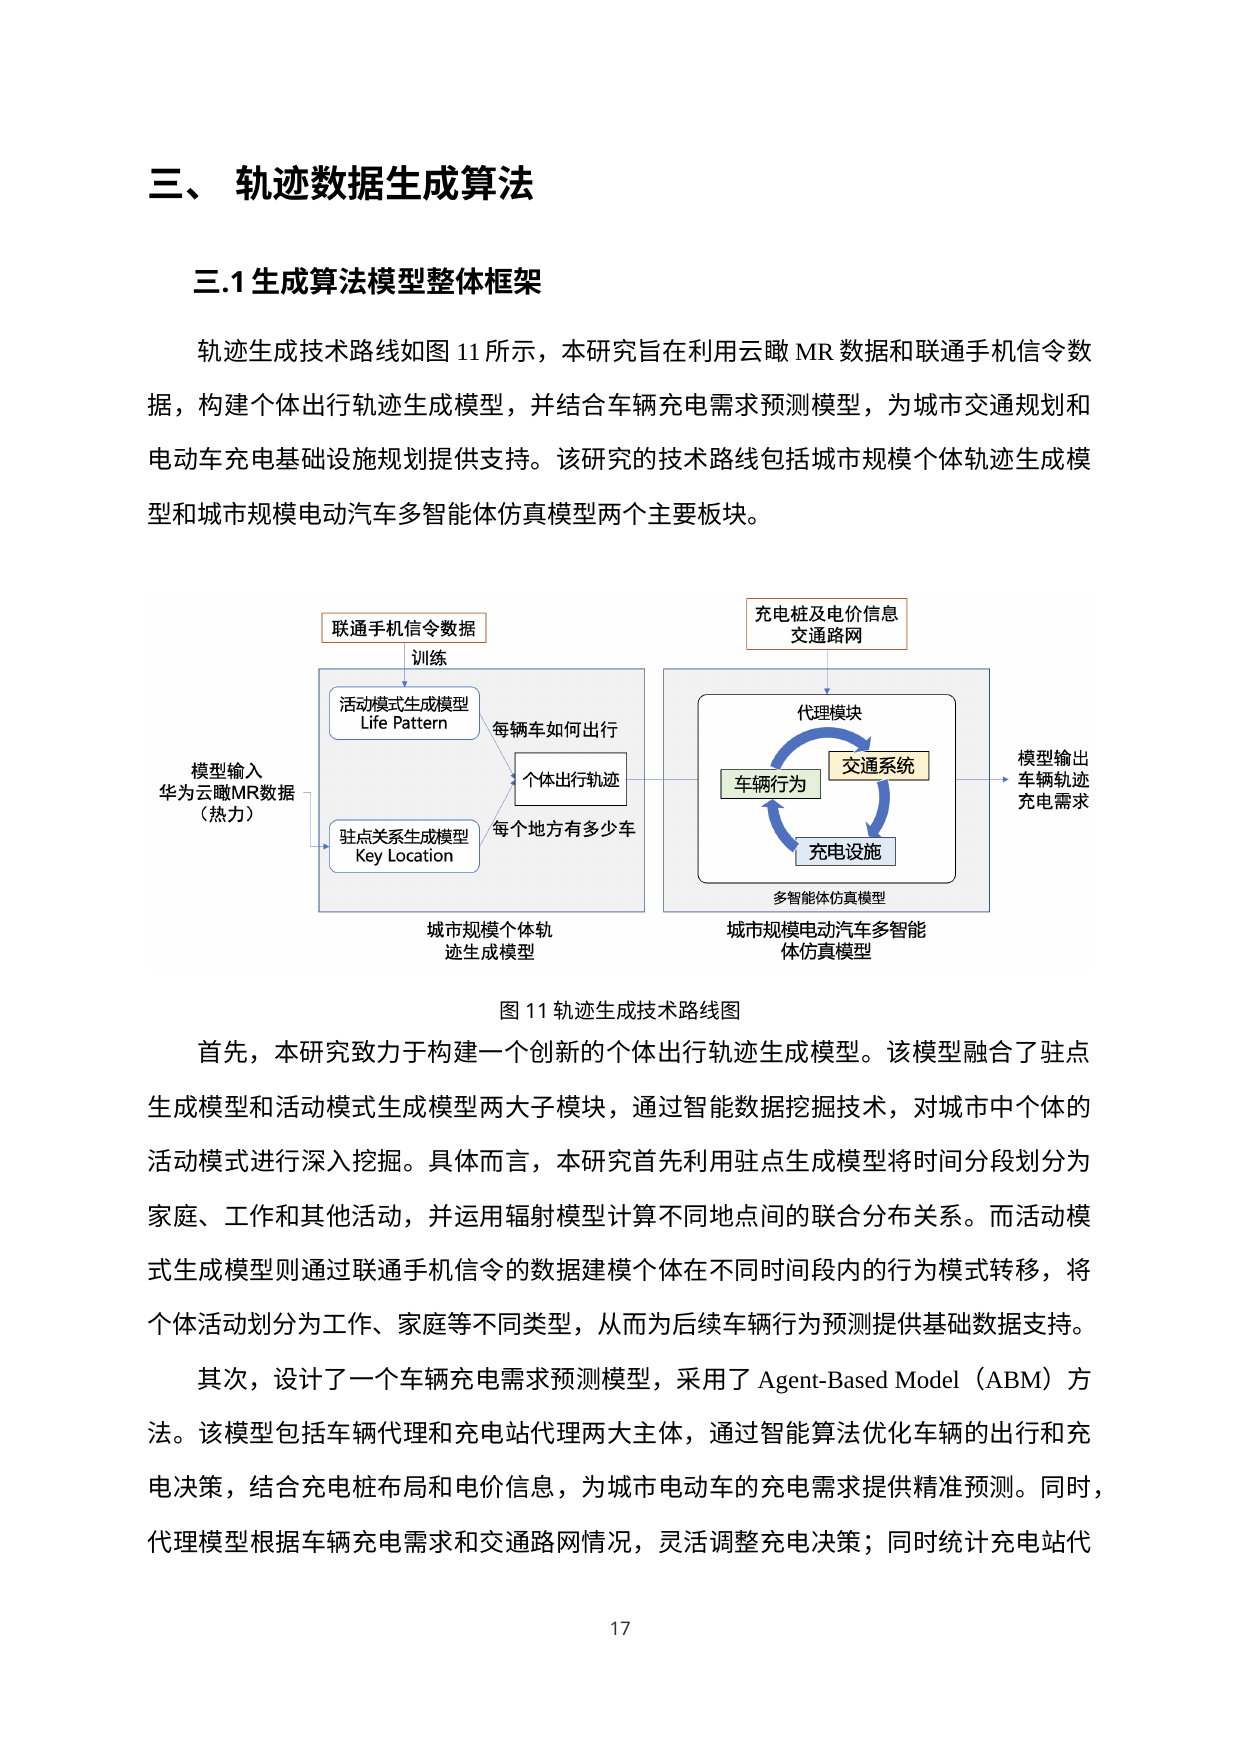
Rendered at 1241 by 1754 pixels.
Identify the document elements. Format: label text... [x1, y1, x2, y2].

text 首先，本研究致力于构建一个创新的个体出行轨迹生成模型。该模型融合了驻点生成模型和活动模式生成模型两大子模块，通过智能数据挖掘技术，对城市中个体的活动模式进行深入挖掘。具体而言，本研究首先利用驻点生成模型将时间分段划分为家庭、工作和其他活动，并运用辐射模型计算不同地点间的联合分布关系。而活动模式生成模型则通过联通手机信令的数据建模个体在不同时间段内的行为模式转移，将个体活动划分为工作、家庭等不同类型，从而为后续车辆行为预测提供基础数据支持。 [148, 1033, 1093, 1341]
subtitle 轨迹数据生成算法 [148, 154, 1093, 208]
text 轨迹生成技术路线如图11所示，本研究旨在利用云瞰MR数据和联通手机信令数据，构建个体出行轨迹生成模型，并结合车辆充电需求预测模型，为城市交通规划和电动车充电基础设施规划提供支持。该研究的技术路线包括城市规模个体轨迹生成模型和城市规模电动汽车多智能体仿真模型两个主要板块。 [148, 331, 1093, 530]
subtitle 生成算法模型整体框架 [192, 259, 1093, 301]
picture [147, 591, 1093, 972]
text 图 11 轨迹生成技术路线图 [148, 994, 1093, 1024]
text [148, 1359, 1093, 1558]
